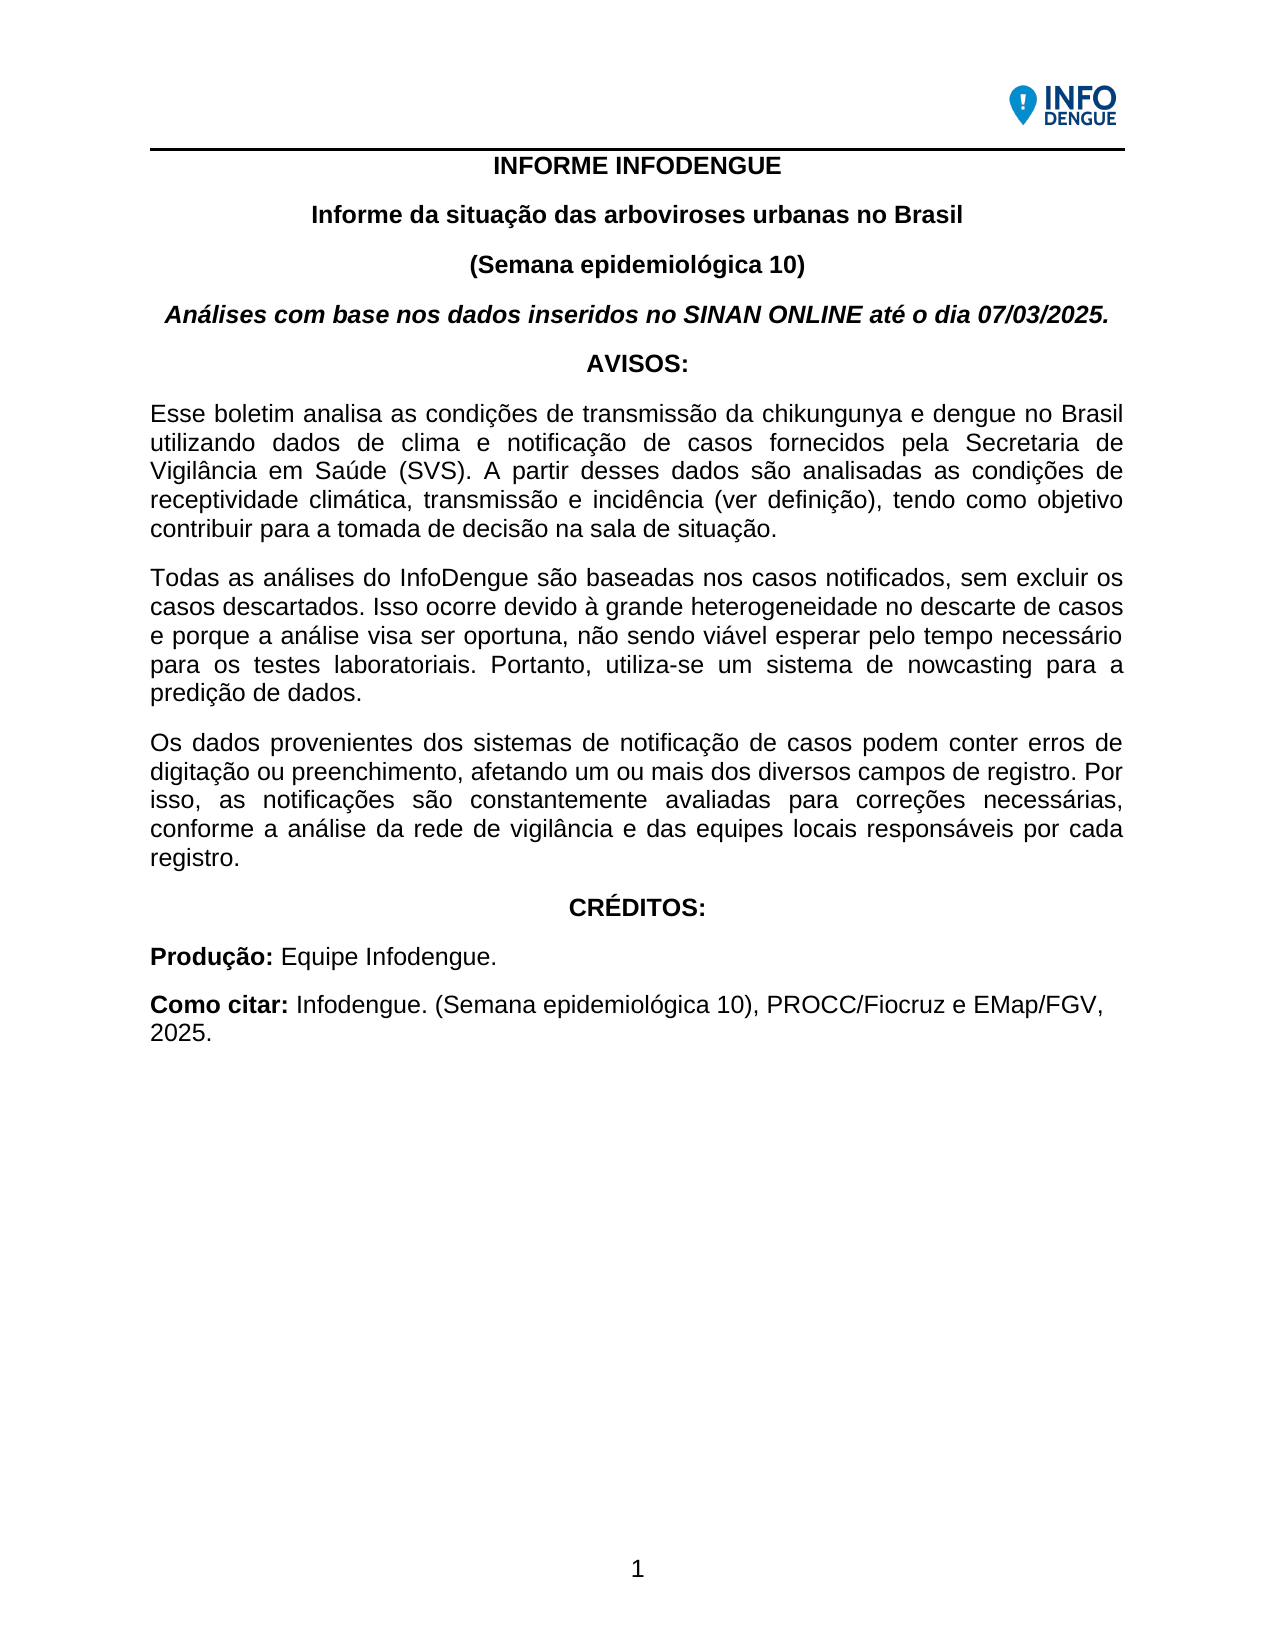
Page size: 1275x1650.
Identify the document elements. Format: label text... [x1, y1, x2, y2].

text Como citar: Infodengue. (Semana epidemiológica 10), PROCC/Fiocruz e EMap/FGV, 2025. [150, 989, 1125, 1047]
text Informe da situação das arboviroses urbanas no Brasil [150, 200, 1125, 229]
text Produção: Equipe Infodengue. [150, 942, 1125, 971]
text INFORME INFODENGUE [150, 151, 1125, 179]
text Análises com base nos dados inseridos no SINAN ONLINE até o dia 07/03/2025. [150, 299, 1125, 328]
text Esse boletim analisa as condições de transmissão da chikungunya e dengue no Brasil utilizando dados de clima e notificação de casos fornecidos pela Secretaria de Vigilância em Saúde (SVS). A partir desses dados são analisadas as condições de receptividade climática, transmissão e incidência (ver definição), tendo como objetivo contribuir para a tomada de decisão na sala de situação. [150, 399, 1125, 542]
text AVISOS: [150, 349, 1125, 378]
picture [1000, 75, 1125, 136]
text Os dados provenientes dos sistemas de notificação de casos podem conter erros de digitação ou preenchimento, afetando um ou mais dos diversos campos de registro. Por isso, as notificações são constantemente avaliadas para correções necessárias, conforme a análise da rede de vigilância e das equipes locais responsáveis por cada registro. [150, 728, 1125, 872]
text Todas as análises do InfoDengue são baseadas nos casos notificados, sem excluir os casos descartados. Isso ocorre devido à grande heterogeneidade no descarte de casos e porque a análise visa ser oportuna, não sendo viável esperar pelo tempo necessário para os testes laboratoriais. Portanto, utiliza-se um sistema de nowcasting para a predição de dados. [150, 563, 1125, 707]
text (Semana epidemiológica 10) [150, 250, 1125, 279]
text CRÉDITOS: [150, 892, 1125, 921]
